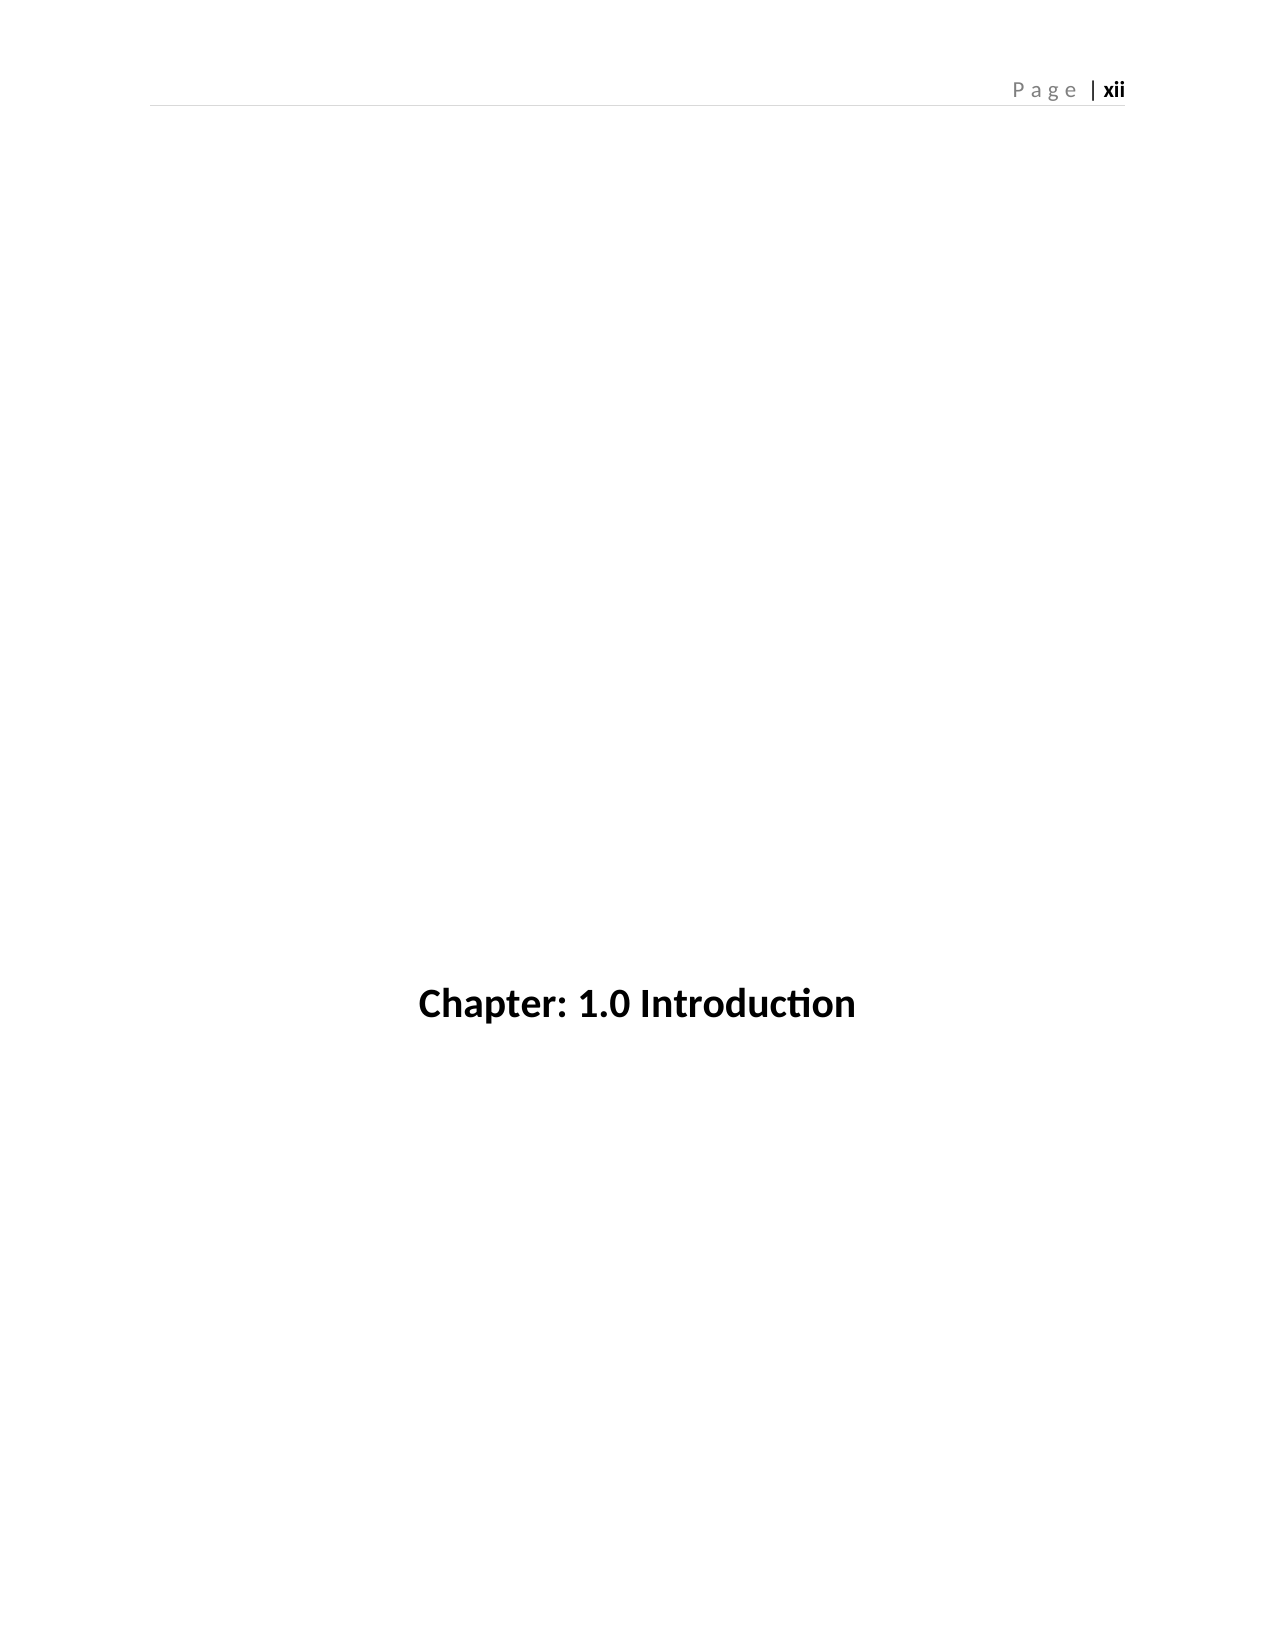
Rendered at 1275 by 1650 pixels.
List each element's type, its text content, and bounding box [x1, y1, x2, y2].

text Chapter: 1.0 Introduction [150, 977, 1125, 1027]
